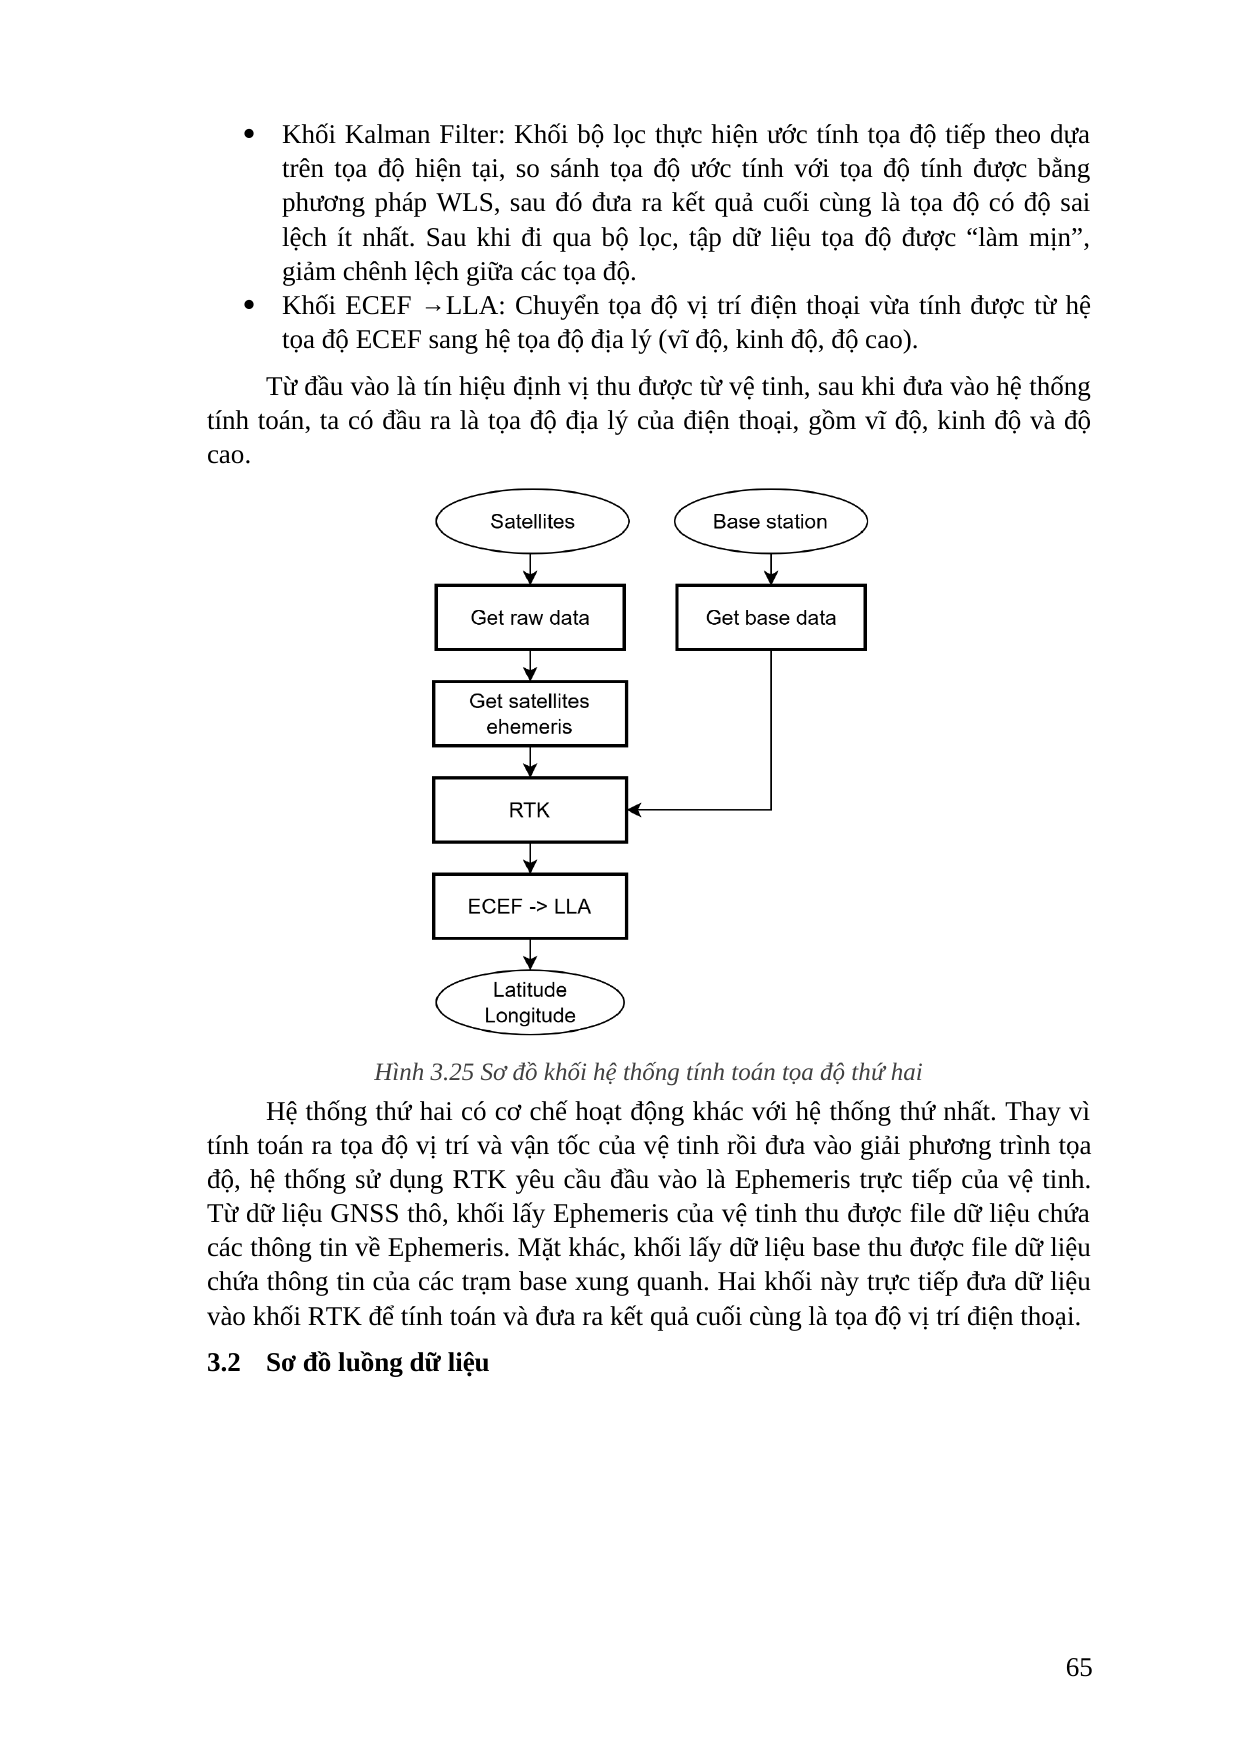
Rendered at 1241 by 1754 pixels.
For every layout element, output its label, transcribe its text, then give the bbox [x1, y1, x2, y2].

text Hệ thống thứ hai có cơ chế hoạt động khác với hệ thống thứ nhất. Thay vì tính toán ra tọa độ vị trí và vận tốc của vệ tinh rồi đưa vào giải phương trình tọa độ, hệ thống sử dụng RTK yêu cầu đầu vào là Ephemeris trực tiếp của vệ tinh. Từ dữ liệu GNSS thô, khối lấy Ephemeris của vệ tinh thu được file dữ liệu chứa các thông tin về Ephemeris. Mặt khác, khối lấy dữ liệu base thu được file dữ liệu chứa thông tin của các trạm base xung quanh. Hai khối này trực tiếp đưa dữ liệu vào khối RTK để tính toán và đưa ra kết quả cuối cùng là tọa độ vị trí điện thoại. [207, 1094, 1092, 1331]
list Khối Kalman Filter: Khối bộ lọc thực hiện ước tính tọa độ tiếp theo dựa trên tọa độ hiện tại, so sánh tọa độ ước tính với tọa độ tính được bằng phương pháp WLS, sau đó đưa ra kết quả cuối cùng là tọa độ có độ sai lệch ít nhất. Sau khi đi qua bộ lọc, tập dữ liệu tọa độ được “làm mịn”, giảm chênh lệch giữa các tọa độ. [244, 118, 1092, 286]
text Từ đầu vào là tín hiệu định vị thu được từ vệ tinh, sau khi đưa vào hệ thống tính toán, ta có đầu ra là tọa độ địa lý của điện thoại, gồm vĩ độ, kinh độ và độ cao. [207, 370, 1092, 469]
list Khối ECEF LLA: Chuyển tọa độ vị trí điện thoại vừa tính được từ hệ tọa độ ECEF sang hệ tọa độ địa lý (vĩ độ, kinh độ, độ cao). [244, 289, 1092, 354]
picture [415, 472, 884, 1051]
subtitle Sơ đồ luồng dữ liệu [207, 1346, 1092, 1377]
